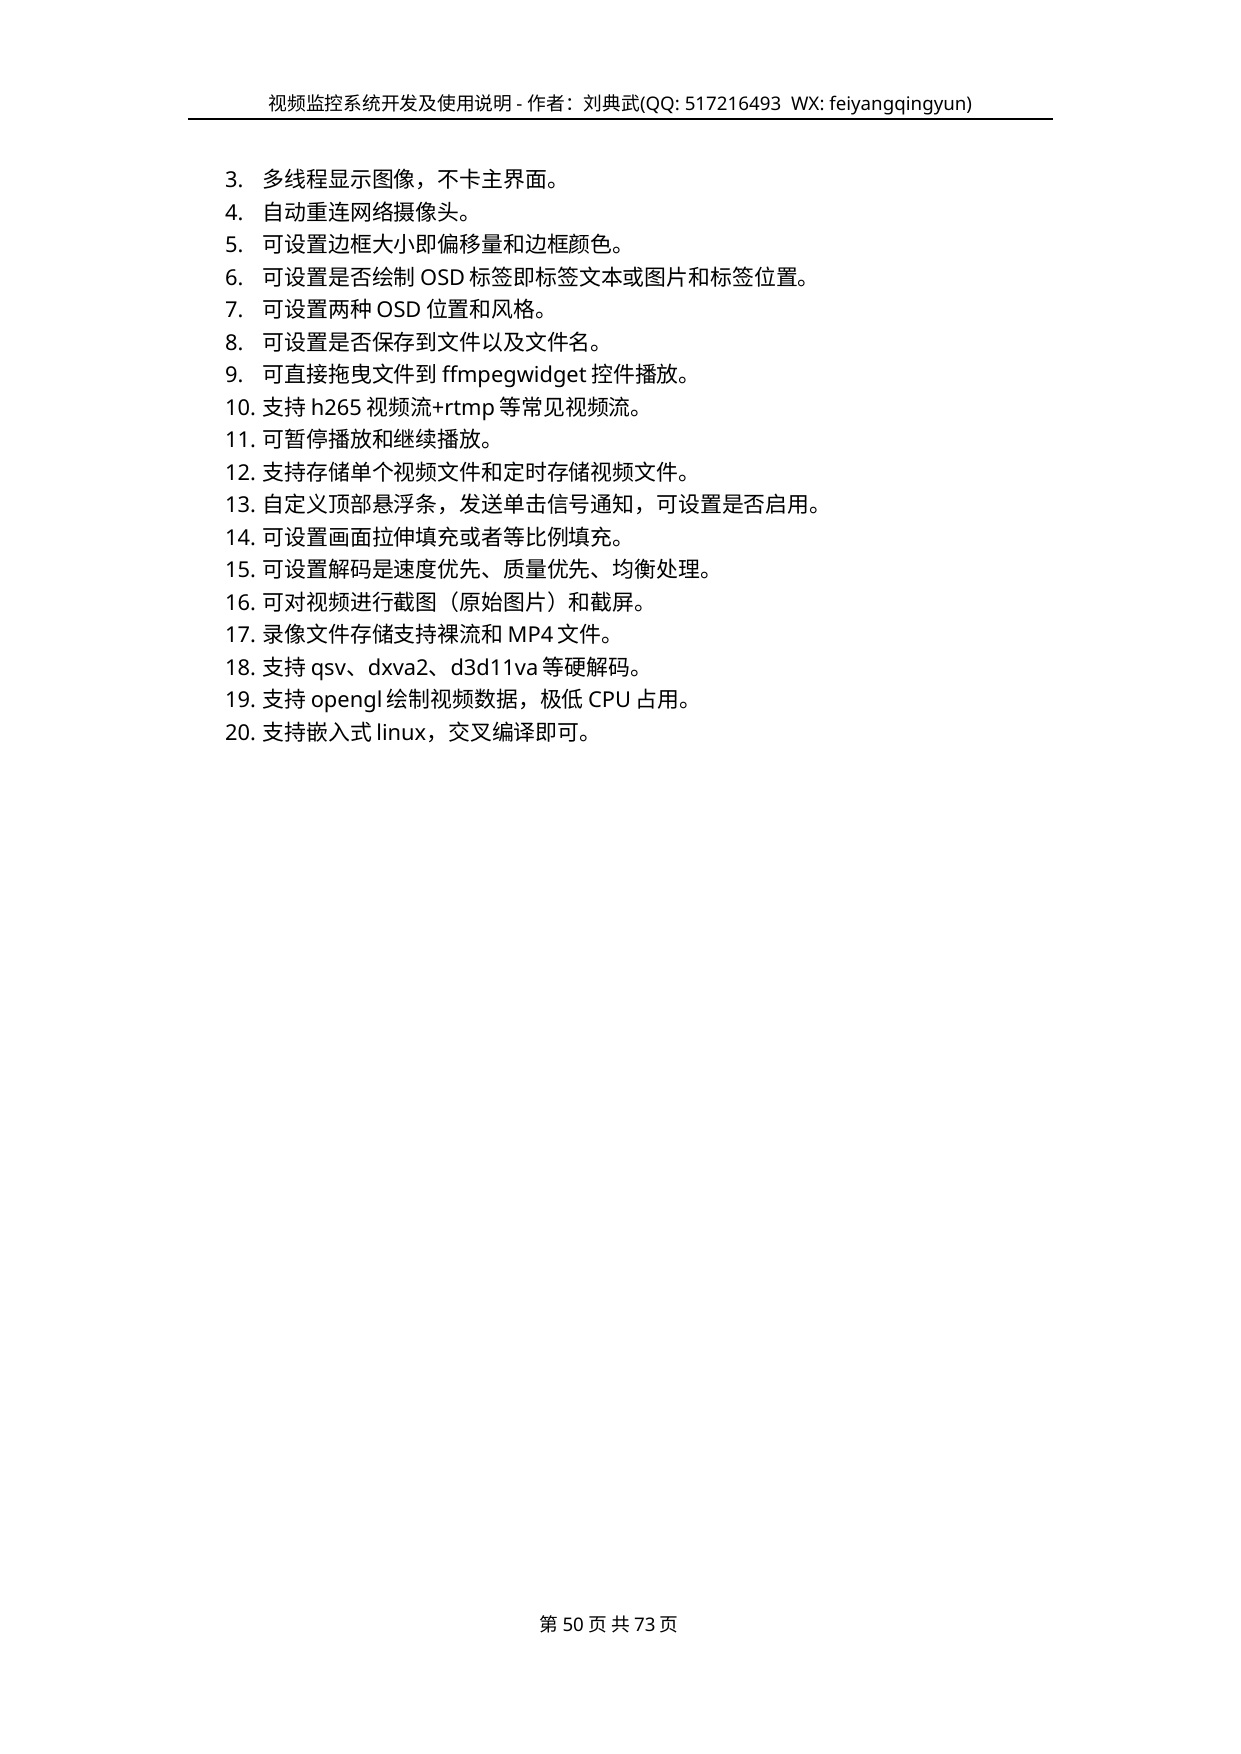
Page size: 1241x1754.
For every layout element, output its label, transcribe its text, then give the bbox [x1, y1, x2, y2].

list 可设置解码是速度优先、质量优先、均衡处理。 [225, 552, 1053, 584]
list 录像文件存储支持裸流和MP4文件。 [225, 617, 1053, 649]
list 支持h265视频流+rtmp等常见视频流。 [225, 389, 1053, 422]
list 自定义顶部悬浮条，发送单击信号通知，可设置是否启用。 [225, 487, 1053, 519]
list 多线程显示图像，不卡主界面。 [225, 162, 1053, 194]
list 支持嵌入式linux，交叉编译即可。 [225, 714, 1053, 747]
list 自动重连网络摄像头。 [225, 194, 1053, 227]
list 可对视频进行截图（原始图片）和截屏。 [225, 584, 1053, 617]
list 可设置是否保存到文件以及文件名。 [225, 324, 1053, 357]
list 支持存储单个视频文件和定时存储视频文件。 [225, 454, 1053, 487]
list 可设置画面拉伸填充或者等比例填充。 [225, 519, 1053, 552]
list 可直接拖曳文件到ffmpegwidget控件播放。 [225, 357, 1053, 389]
list 可暂停播放和继续播放。 [225, 422, 1053, 454]
list 支持qsv、dxva2、d3d11va等硬解码。 [225, 649, 1053, 682]
list 可设置两种OSD位置和风格。 [225, 292, 1053, 324]
list 支持opengl绘制视频数据，极低CPU占用。 [225, 682, 1053, 714]
list 可设置是否绘制OSD标签即标签文本或图片和标签位置。 [225, 259, 1053, 292]
list 可设置边框大小即偏移量和边框颜色。 [225, 227, 1053, 259]
